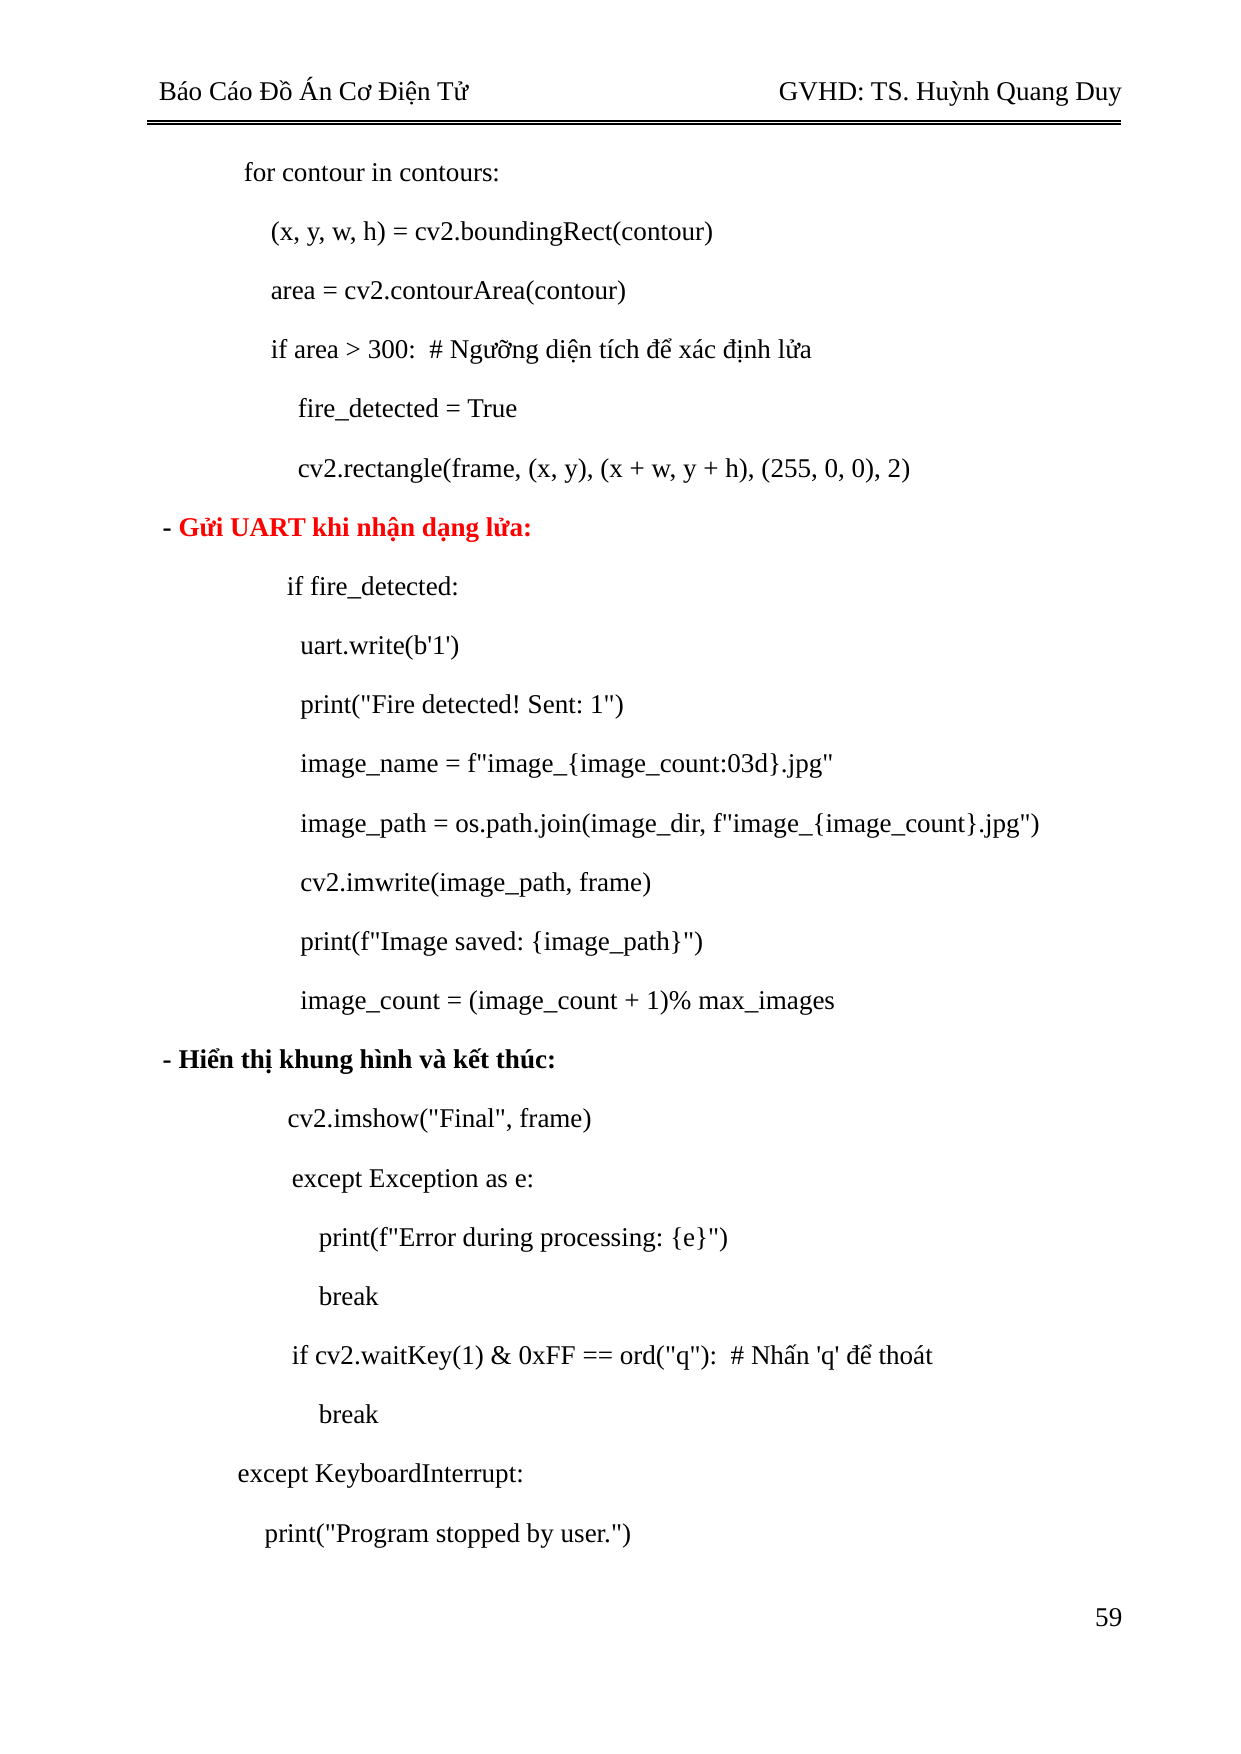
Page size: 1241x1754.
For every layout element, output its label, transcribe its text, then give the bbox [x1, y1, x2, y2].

text - Gửi UART khi nhận dạng lửa: [162, 511, 1122, 542]
text except Exception as e: [162, 1162, 1122, 1193]
text print("Fire detected! Sent: 1") [162, 688, 1122, 719]
text (x, y, w, h) = cv2.boundingRect(contour) [162, 215, 1122, 246]
text cv2.rectangle(frame, (x, y), (x + w, y + h), (255, 0, 0), 2) [162, 452, 1122, 483]
text if fire_detected: [162, 570, 1122, 601]
text cv2.imshow("Final", frame) [162, 1103, 1122, 1134]
text fire_detected = True [162, 393, 1122, 424]
text image_count = (image_count + 1)% max_images [162, 984, 1122, 1015]
text if cv2.waitKey(1) & 0xFF == ord("q"): # Nhấn 'q' để thoát [162, 1339, 1122, 1370]
text uart.write(b'1') [162, 629, 1122, 660]
text area = cv2.contourArea(contour) [162, 274, 1122, 305]
text image_path = os.path.join(image_dir, f"image_{image_count}.jpg") [162, 807, 1122, 838]
text print("Program stopped by user.") [162, 1517, 1122, 1548]
text for contour in contours: [162, 156, 1122, 187]
text print(f"Error during processing: {e}") [162, 1221, 1122, 1252]
text break [162, 1398, 1122, 1429]
text except KeyboardInterrupt: [162, 1458, 1122, 1489]
text if area > 300: # Ngưỡng diện tích để xác định lửa [162, 333, 1122, 364]
text - Hiển thị khung hình và kết thúc: [162, 1043, 1122, 1074]
text cv2.imwrite(image_path, frame) [162, 866, 1122, 897]
text print(f"Image saved: {image_path}") [162, 925, 1122, 956]
text image_name = f"image_{image_count:03d}.jpg" [162, 748, 1122, 779]
text break [162, 1280, 1122, 1311]
